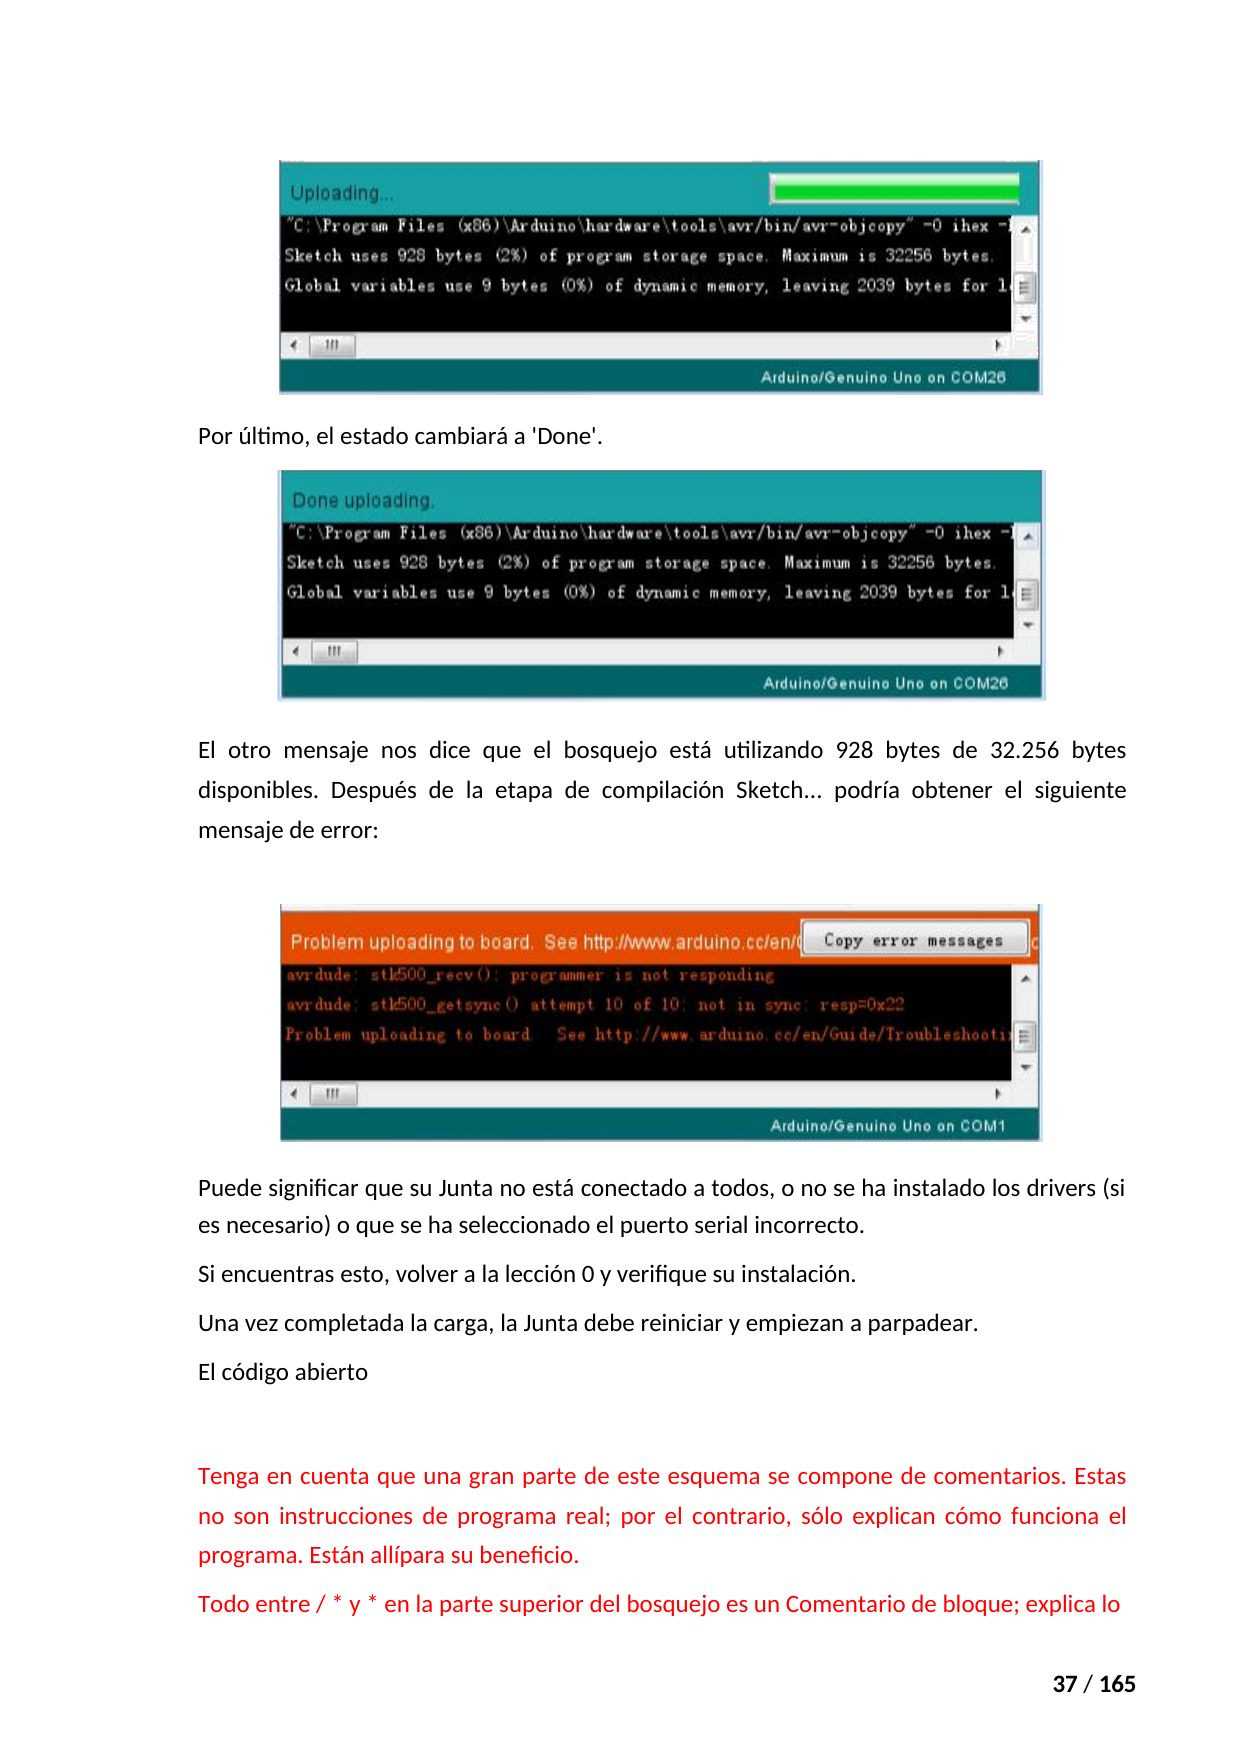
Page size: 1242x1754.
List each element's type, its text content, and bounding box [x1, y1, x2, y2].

text 37 / 165 [150, 1669, 1136, 1699]
picture [277, 470, 1047, 702]
picture [280, 904, 1043, 1142]
text Puede significar que su Junta no está conectado a todos, o no se ha instalado los drivers (si es necesario) o que se ha seleccionado el puerto serial incorrecto. [198, 1172, 1128, 1239]
picture [278, 160, 1043, 395]
text El código abierto [198, 1356, 1136, 1387]
text Por último, el estado cambiará a 'Done'. [198, 420, 1136, 451]
text Una vez completada la carga, la Junta debe reiniciar y empiezan a parpadear. [198, 1307, 1136, 1338]
text El otro mensaje nos dice que el bosquejo está utilizando 928 bytes de 32.256 bytes disponibles. Después de la etapa de compilación Sketch... podría obtener el siguiente mensaje de error: [198, 734, 1128, 844]
text Si encuentras esto, volver a la lección 0 y verifique su instalación. [198, 1258, 1136, 1288]
text Todo entre / * y * en la parte superior del bosquejo es un Comentario de bloque; explica lo [198, 1588, 1136, 1619]
text Tenga en cuenta que una gran parte de este esquema se compone de comentarios. Estas no son instrucciones de programa real; por el contrario, sólo explican cómo funciona el programa. Están allípara su beneficio. [198, 1460, 1128, 1570]
